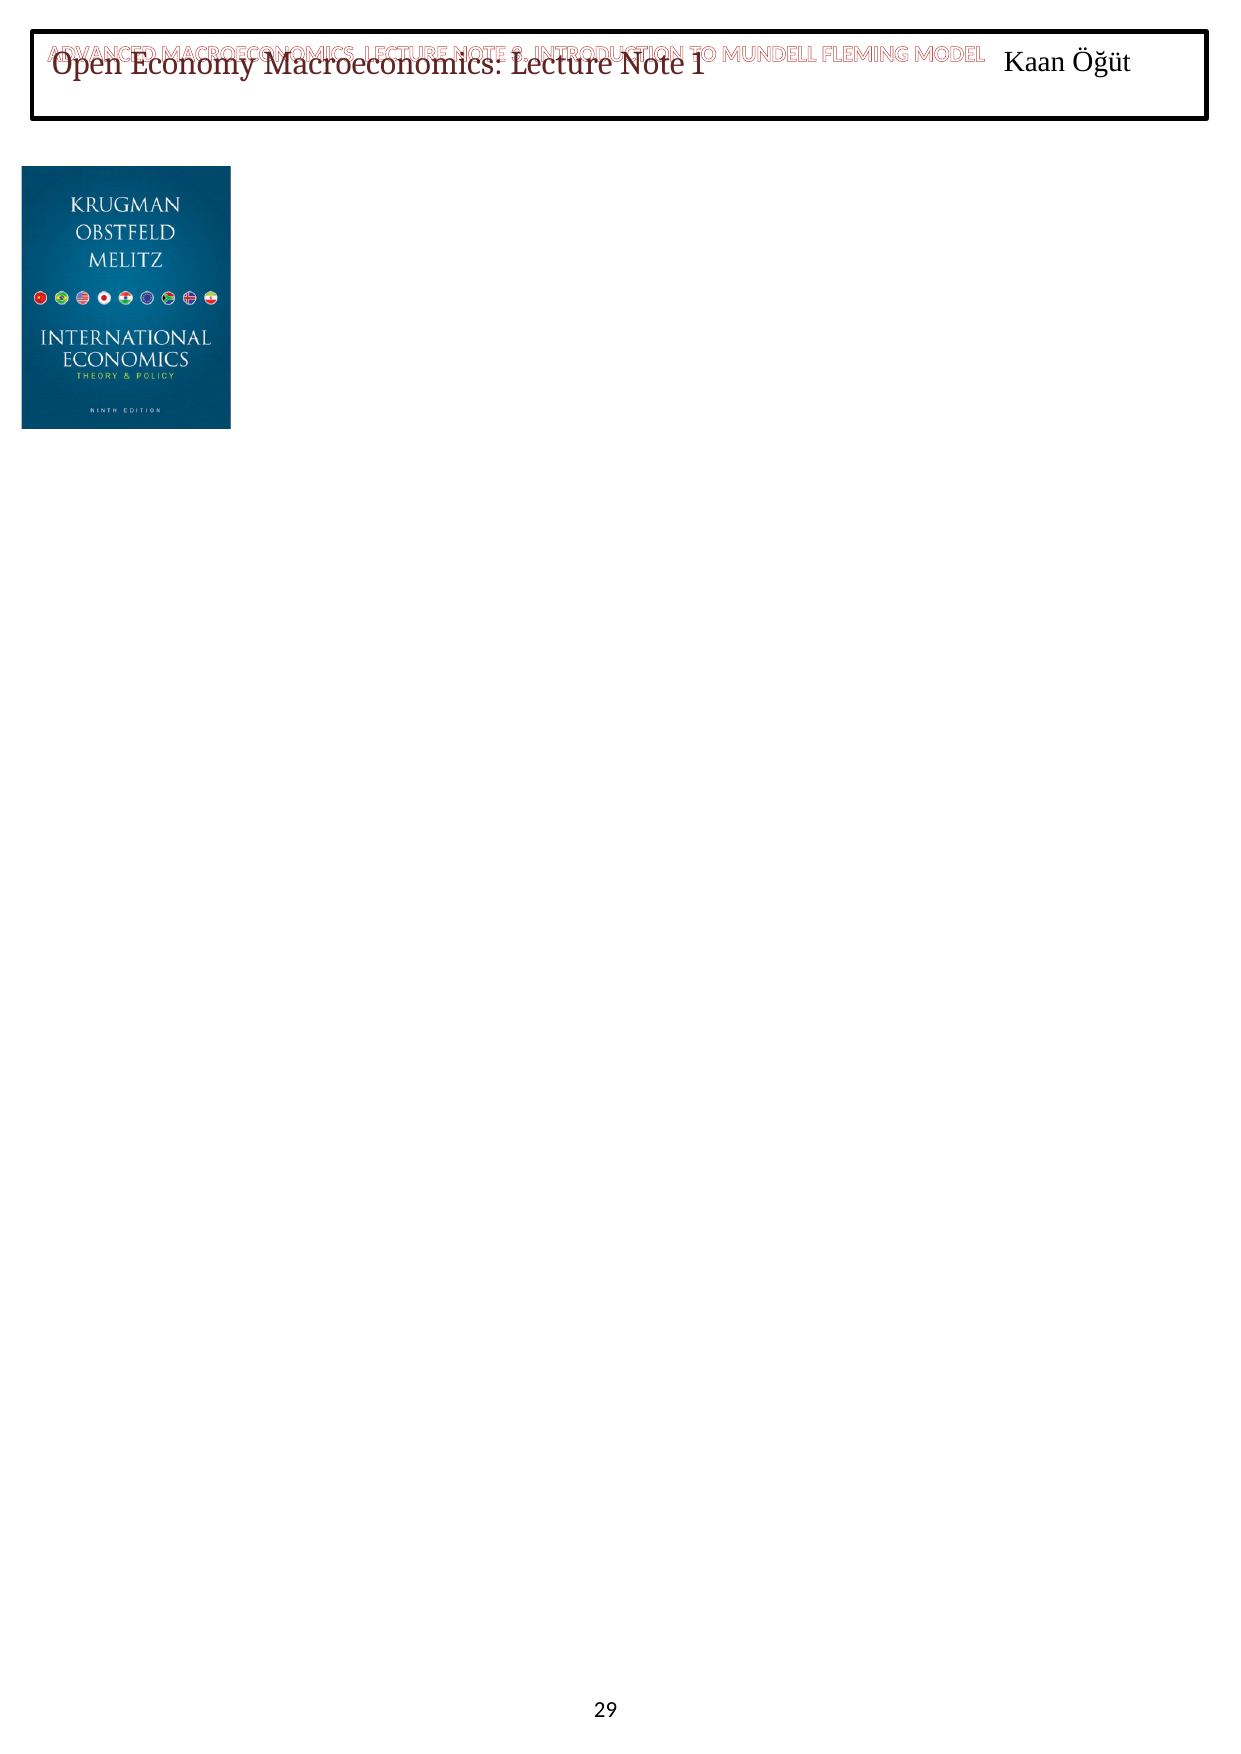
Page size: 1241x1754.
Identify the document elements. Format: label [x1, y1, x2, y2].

picture [162, 292, 174, 304]
picture [204, 291, 217, 304]
picture [171, 331, 176, 344]
picture [94, 225, 100, 232]
picture [141, 292, 153, 304]
picture [114, 225, 126, 239]
picture [142, 199, 146, 209]
picture [130, 225, 135, 239]
picture [50, 331, 54, 344]
picture [73, 198, 78, 211]
picture [140, 353, 146, 362]
picture [183, 291, 196, 304]
picture [55, 291, 68, 304]
picture [76, 291, 89, 304]
picture [150, 355, 155, 366]
picture [119, 291, 132, 304]
picture [92, 331, 98, 344]
picture [140, 225, 146, 239]
picture [35, 291, 46, 304]
picture [166, 198, 170, 211]
picture [98, 291, 110, 304]
